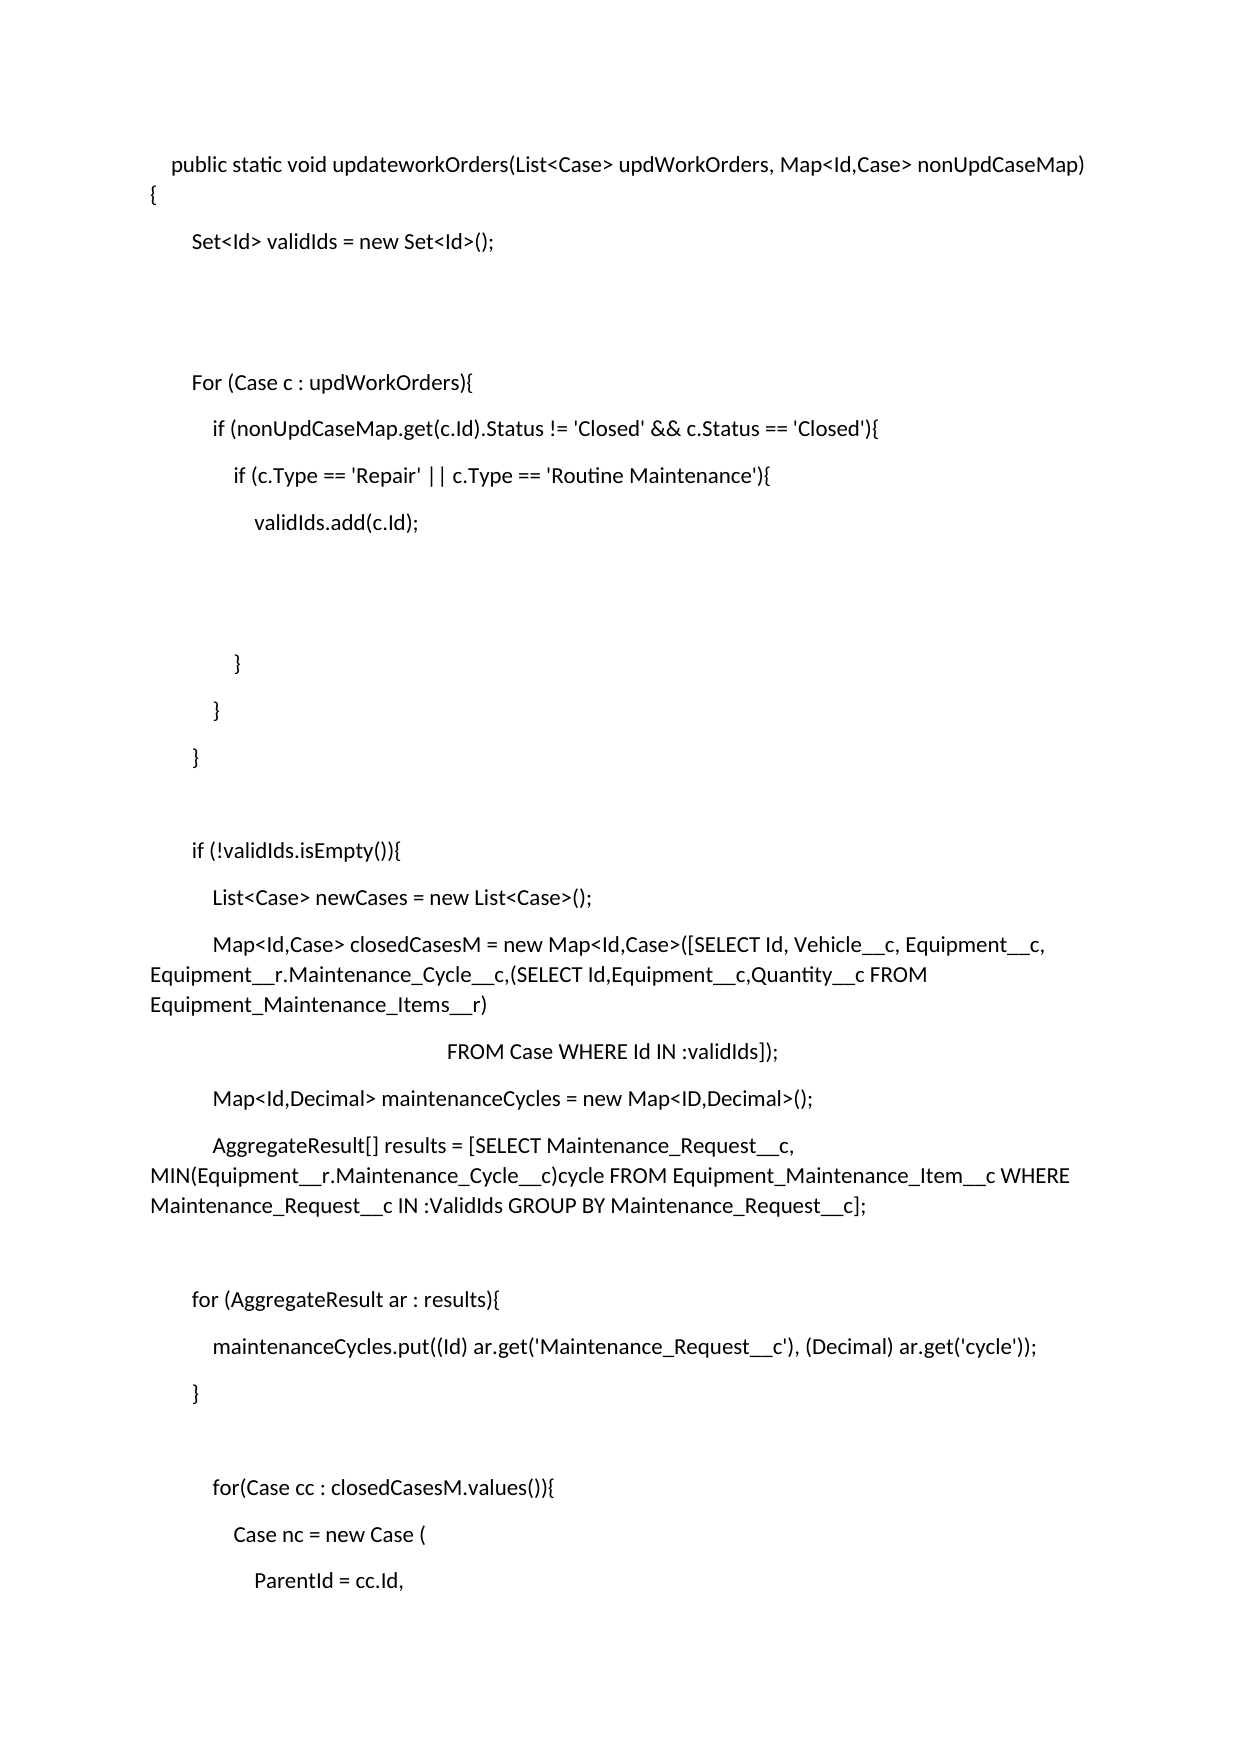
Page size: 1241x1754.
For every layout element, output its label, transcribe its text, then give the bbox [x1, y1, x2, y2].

text validIds.add(c.Id); [150, 508, 1090, 536]
text List<Case> newCases = new List<Case>(); [150, 883, 1090, 911]
text ParentId = cc.Id, [150, 1567, 1090, 1595]
text } [150, 696, 1090, 724]
text maintenanceCycles.put((Id) ar.get('Maintenance_Request__c'), (Decimal) ar.get('cycle')); [150, 1332, 1090, 1360]
text public static void updateworkOrders(List<Case> updWorkOrders, Map<Id,Case> nonUpdCaseMap) { [150, 150, 1090, 208]
text } [150, 743, 1090, 771]
text } [150, 1379, 1090, 1407]
text for (AggregateResult ar : results){ [150, 1285, 1090, 1313]
text if (!validIds.isEmpty()){ [150, 836, 1090, 864]
text for(Case cc : closedCasesM.values()){ [150, 1473, 1090, 1501]
text For (Case c : updWorkOrders){ [150, 368, 1090, 396]
text FROM Case WHERE Id IN :validIds]); [150, 1037, 1090, 1066]
text Set<Id> validIds = new Set<Id>(); [150, 227, 1090, 255]
text Map<Id,Case> closedCasesM = new Map<Id,Case>([SELECT Id, Vehicle__c, Equipment__c, Equipment__r.Maintenance_Cycle__c,(SELECT Id,Equipment__c,Quantity__c FROM Equipment_Maintenance_Items__r) [150, 930, 1090, 1019]
text if (c.Type == 'Repair' || c.Type == 'Routine Maintenance'){ [150, 461, 1090, 489]
text AggregateResult[] results = [SELECT Maintenance_Request__c, MIN(Equipment__r.Maintenance_Cycle__c)cycle FROM Equipment_Maintenance_Item__c WHERE Maintenance_Request__c IN :ValidIds GROUP BY Maintenance_Request__c]; [150, 1131, 1090, 1220]
text Case nc = new Case ( [150, 1520, 1090, 1548]
text Map<Id,Decimal> maintenanceCycles = new Map<ID,Decimal>(); [150, 1084, 1090, 1112]
text if (nonUpdCaseMap.get(c.Id).Status != 'Closed' && c.Status == 'Closed'){ [150, 414, 1090, 443]
text } [150, 649, 1090, 677]
